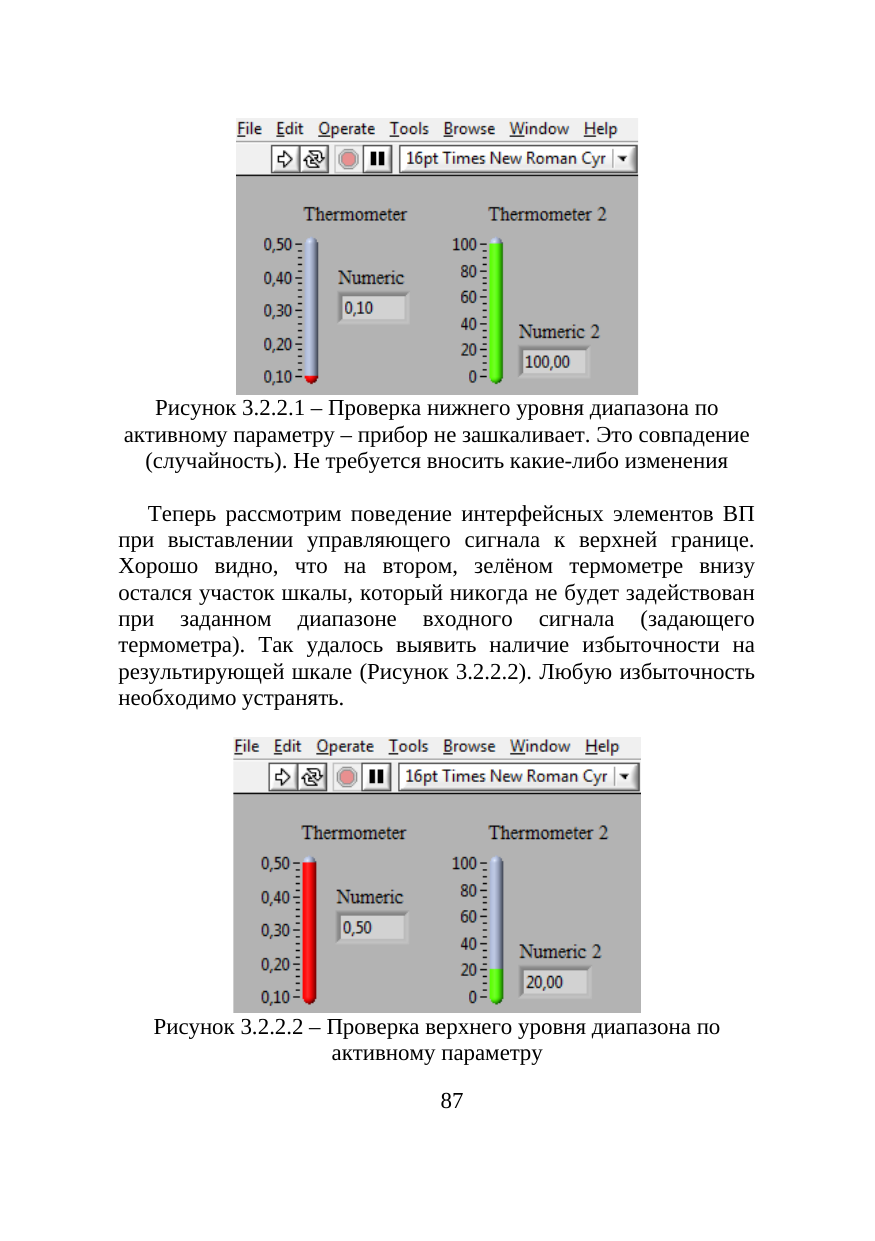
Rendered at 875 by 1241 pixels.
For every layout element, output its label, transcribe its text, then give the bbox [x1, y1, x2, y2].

text Рисунок 3.2.2.2 – Проверка верхнего уровня диапазона по активному параметру [118, 1013, 756, 1066]
picture [233, 737, 641, 1013]
picture [236, 118, 639, 395]
text Рисунок 3.2.2.1 – Проверка нижнего уровня диапазона по активному параметру – прибор не зашкаливает. Это совпадение (случайность). Не требуется вносить какие-либо изменения [118, 394, 756, 473]
text Теперь рассмотрим поведение интерфейсных элементов ВП при выставлении управляющего сигнала к верхней границе. Хорошо видно, что на втором, зелёном термометре внизу остался участок шкалы, который никогда не будет задействован при заданном диапазоне входного сигнала (задающего термометра). Так удалось выявить наличие избыточности на результирующей шкале (Рисунок 3.2.2.2). Любую избыточность необходимо устранять. [118, 500, 756, 711]
